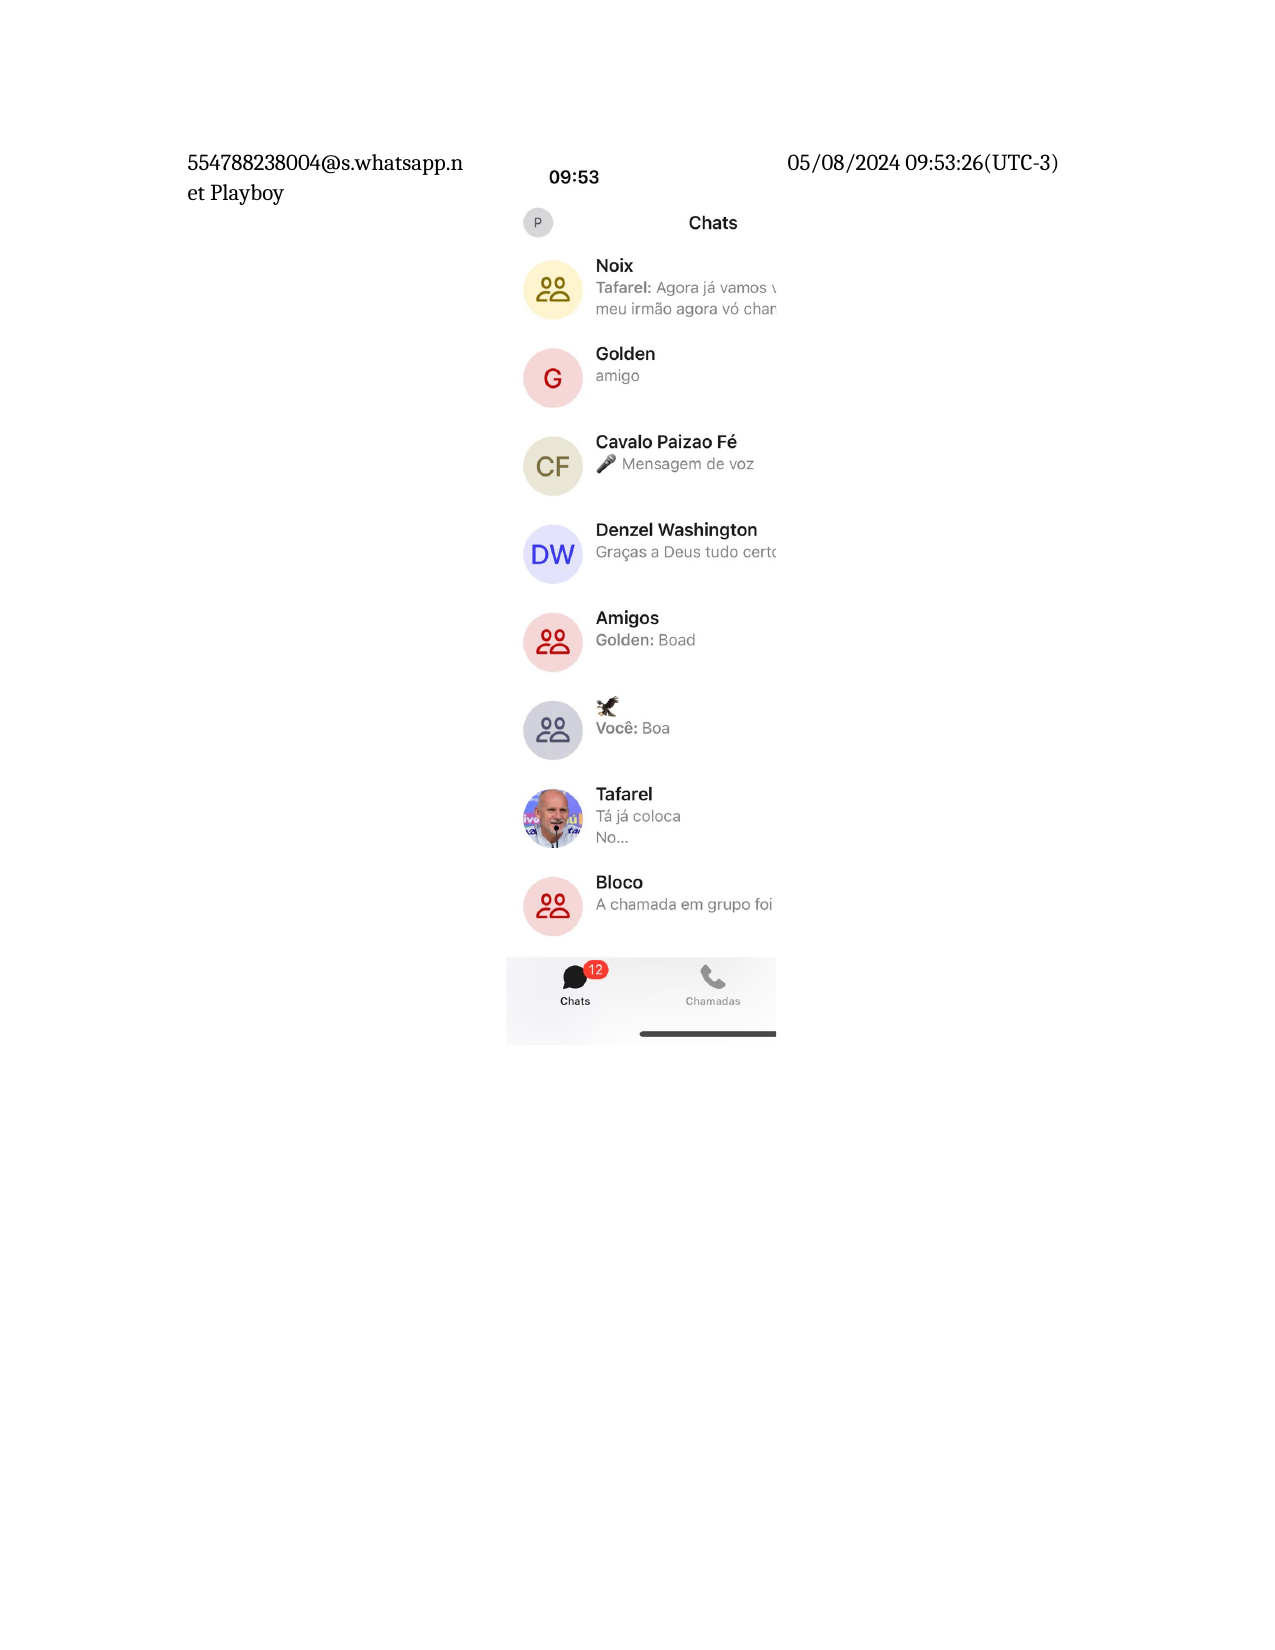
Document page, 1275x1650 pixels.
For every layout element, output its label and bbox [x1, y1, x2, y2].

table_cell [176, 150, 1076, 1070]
picture [506, 150, 777, 1045]
